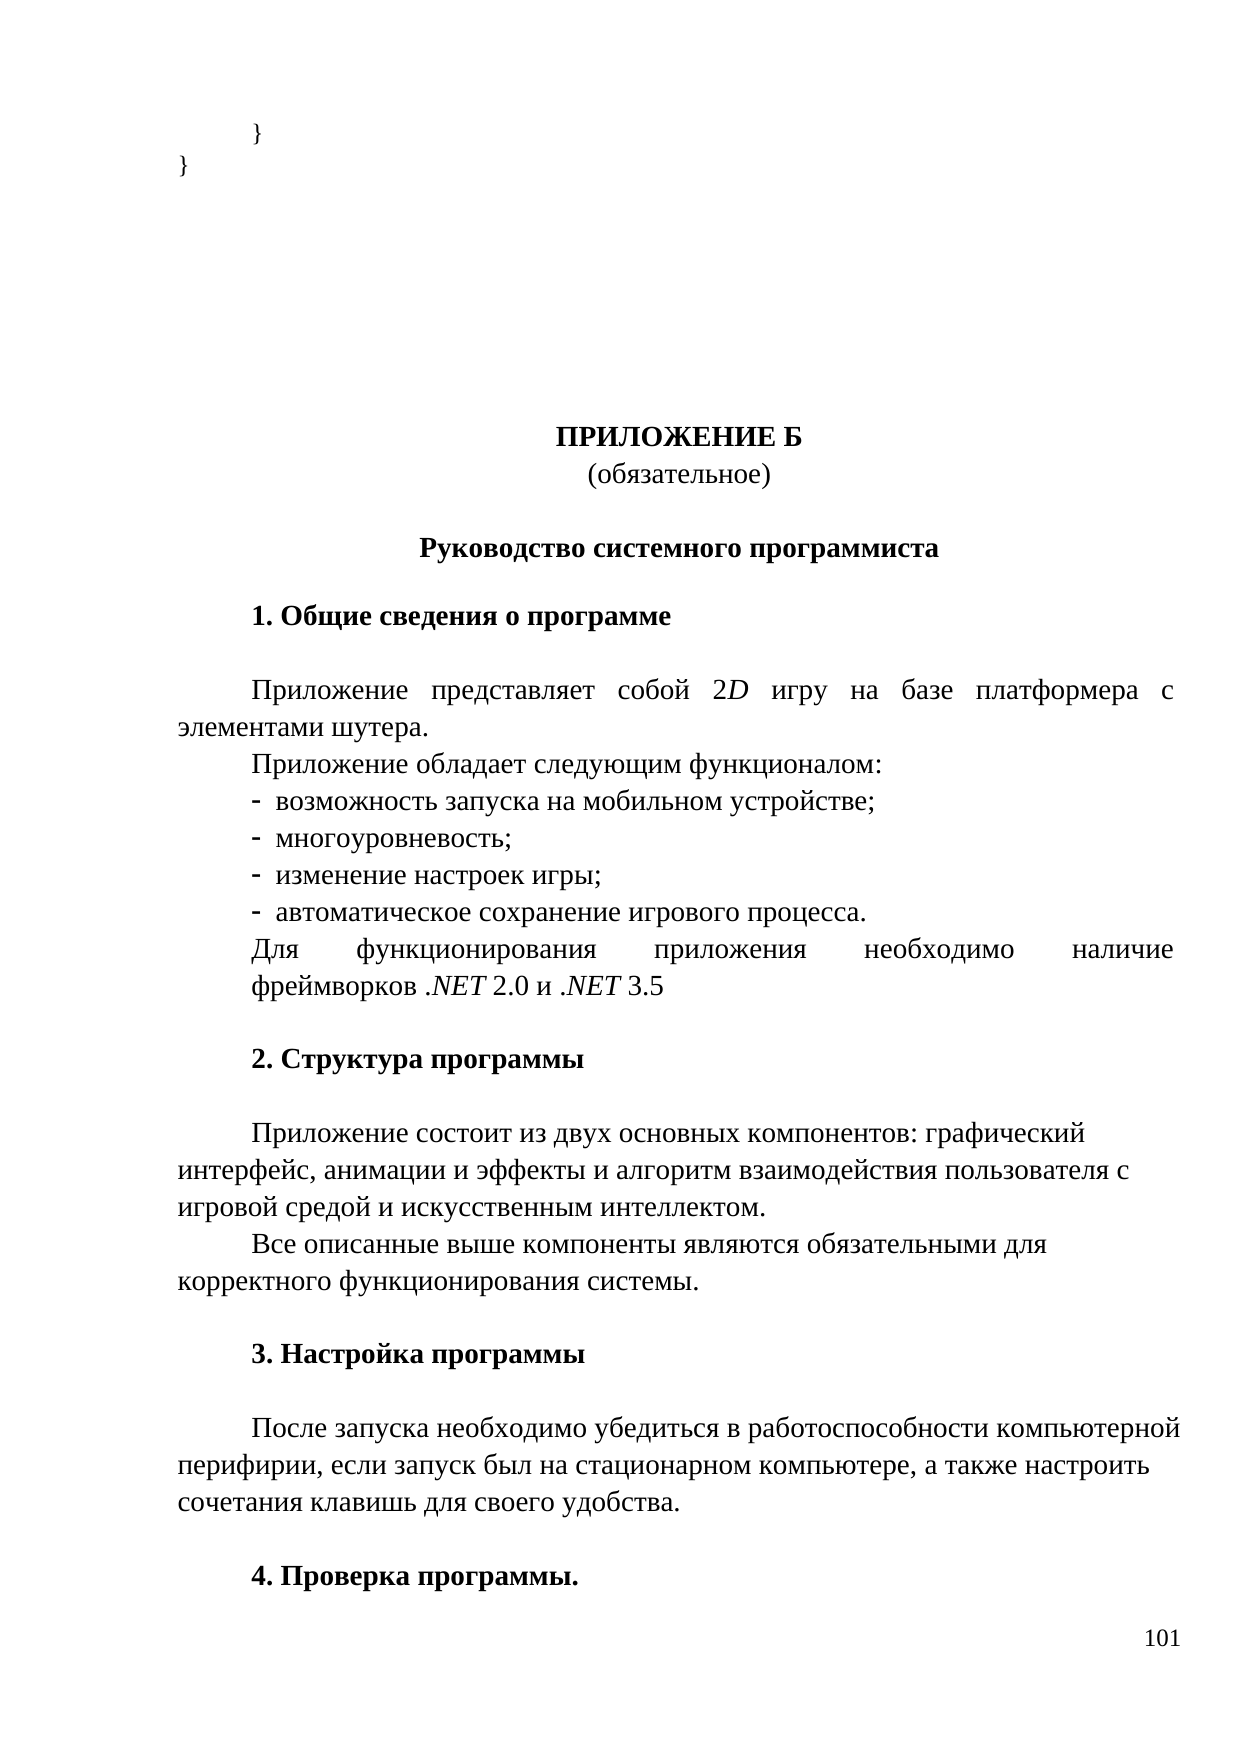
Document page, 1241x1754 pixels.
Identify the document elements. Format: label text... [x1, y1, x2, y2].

list многоуровневость; [177, 820, 1175, 853]
text (обязательное) [177, 456, 1181, 490]
text После запуска необходимо убедиться в работоспособности компьютерной перифирии, если запуск был на стационарном компьютере, а также настроить сочетания клавишь для своего удобства. [177, 1410, 1181, 1517]
text Приложение обладает следующим функционалом: [251, 746, 1175, 779]
text Все описанные выше компоненты являются обязательными для корректного функционирования системы. [177, 1226, 1181, 1296]
text Руководство системного программиста [177, 530, 1181, 563]
list Структура программы [177, 1041, 1175, 1075]
text Приложение представляет собой 2D игру на базе платформера с элементами шутера. [177, 672, 1175, 743]
list Проверка программы. [177, 1558, 1175, 1591]
list Настройка программы [177, 1336, 1175, 1370]
list автоматическое сохранение игрового процесса. [177, 894, 1175, 927]
text } [177, 118, 1181, 147]
list изменение настроек игры; [177, 857, 1175, 890]
list Общие сведения о программе [177, 598, 1175, 632]
text Для функционирования приложения необходимо наличие фреймворков .NET 2.0 и .NET 3.5 [251, 931, 1175, 1001]
list возможность запуска на мобильном устройстве; [177, 783, 1175, 816]
text ПРИЛОЖЕНИЕ Б [177, 419, 1181, 453]
text } [177, 150, 1181, 178]
text Приложение состоит из двух основных компонентов: графический интерфейс, анимации и эффекты и алгоритм взаимодействия пользователя с игровой средой и искусственным интеллектом. [177, 1115, 1181, 1222]
